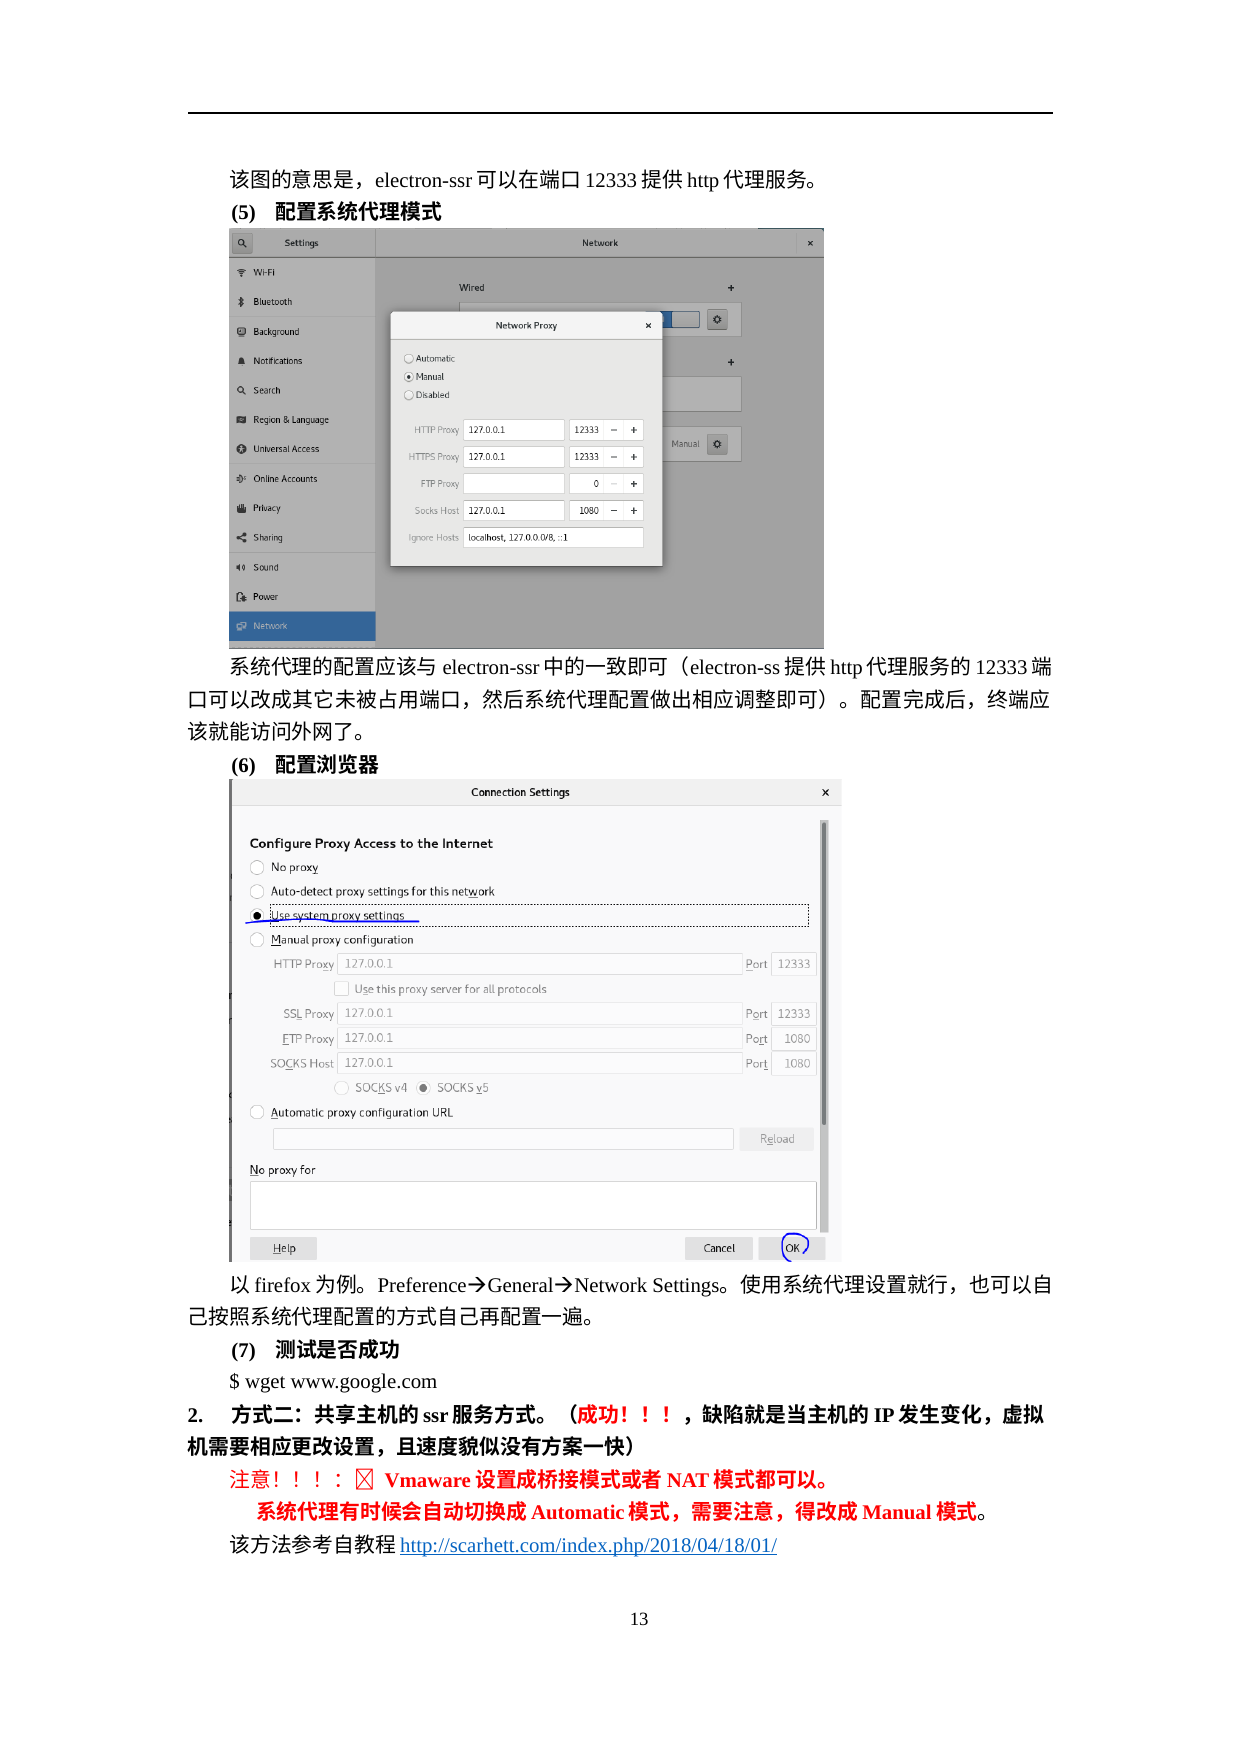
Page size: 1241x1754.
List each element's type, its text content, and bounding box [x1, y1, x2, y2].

text 以firefox为例。PreferenceGeneralNetwork Settings。使用系统代理设置就行，也可以自己按照系统代理配置的方式自己再配置一遍。 [187, 1267, 1053, 1332]
text 该方法参考自教程http://scarhett.com/index.php/2018/04/18/01/ [187, 1527, 1053, 1559]
subtitle 配置浏览器 [231, 747, 1053, 779]
picture [229, 779, 842, 1262]
text $ wget www.google.com [187, 1364, 1053, 1397]
picture [229, 228, 824, 649]
text 该图的意思是，electron-ssr可以在端口12333提供http代理服务。 [187, 162, 1053, 194]
subtitle 方式二：共享主机的ssr服务方式。（成功！！！，缺陷就是当主机的IP发生变化，虚拟机需要相应更改设置，且速度貌似没有方案一快） [187, 1397, 1053, 1462]
text 系统代理的配置应该与electron-ssr中的一致即可（electron-ss提供http代理服务的12333端口可以改成其它未被占用端口，然后系统代理配置做出相应调整即可）。配置完成后，终端应该就能访问外网了。 [187, 649, 1053, 747]
subtitle 测试是否成功 [231, 1332, 1053, 1364]
text  系统代理有时候会自动切换成Automatic模式，需要注意，得改成Manual模式。 [187, 1494, 1053, 1527]
subtitle 配置系统代理模式 [231, 194, 1053, 227]
text 注意！！！： Vmaware设置成桥接模式或者NAT模式都可以。 [187, 1462, 1053, 1494]
